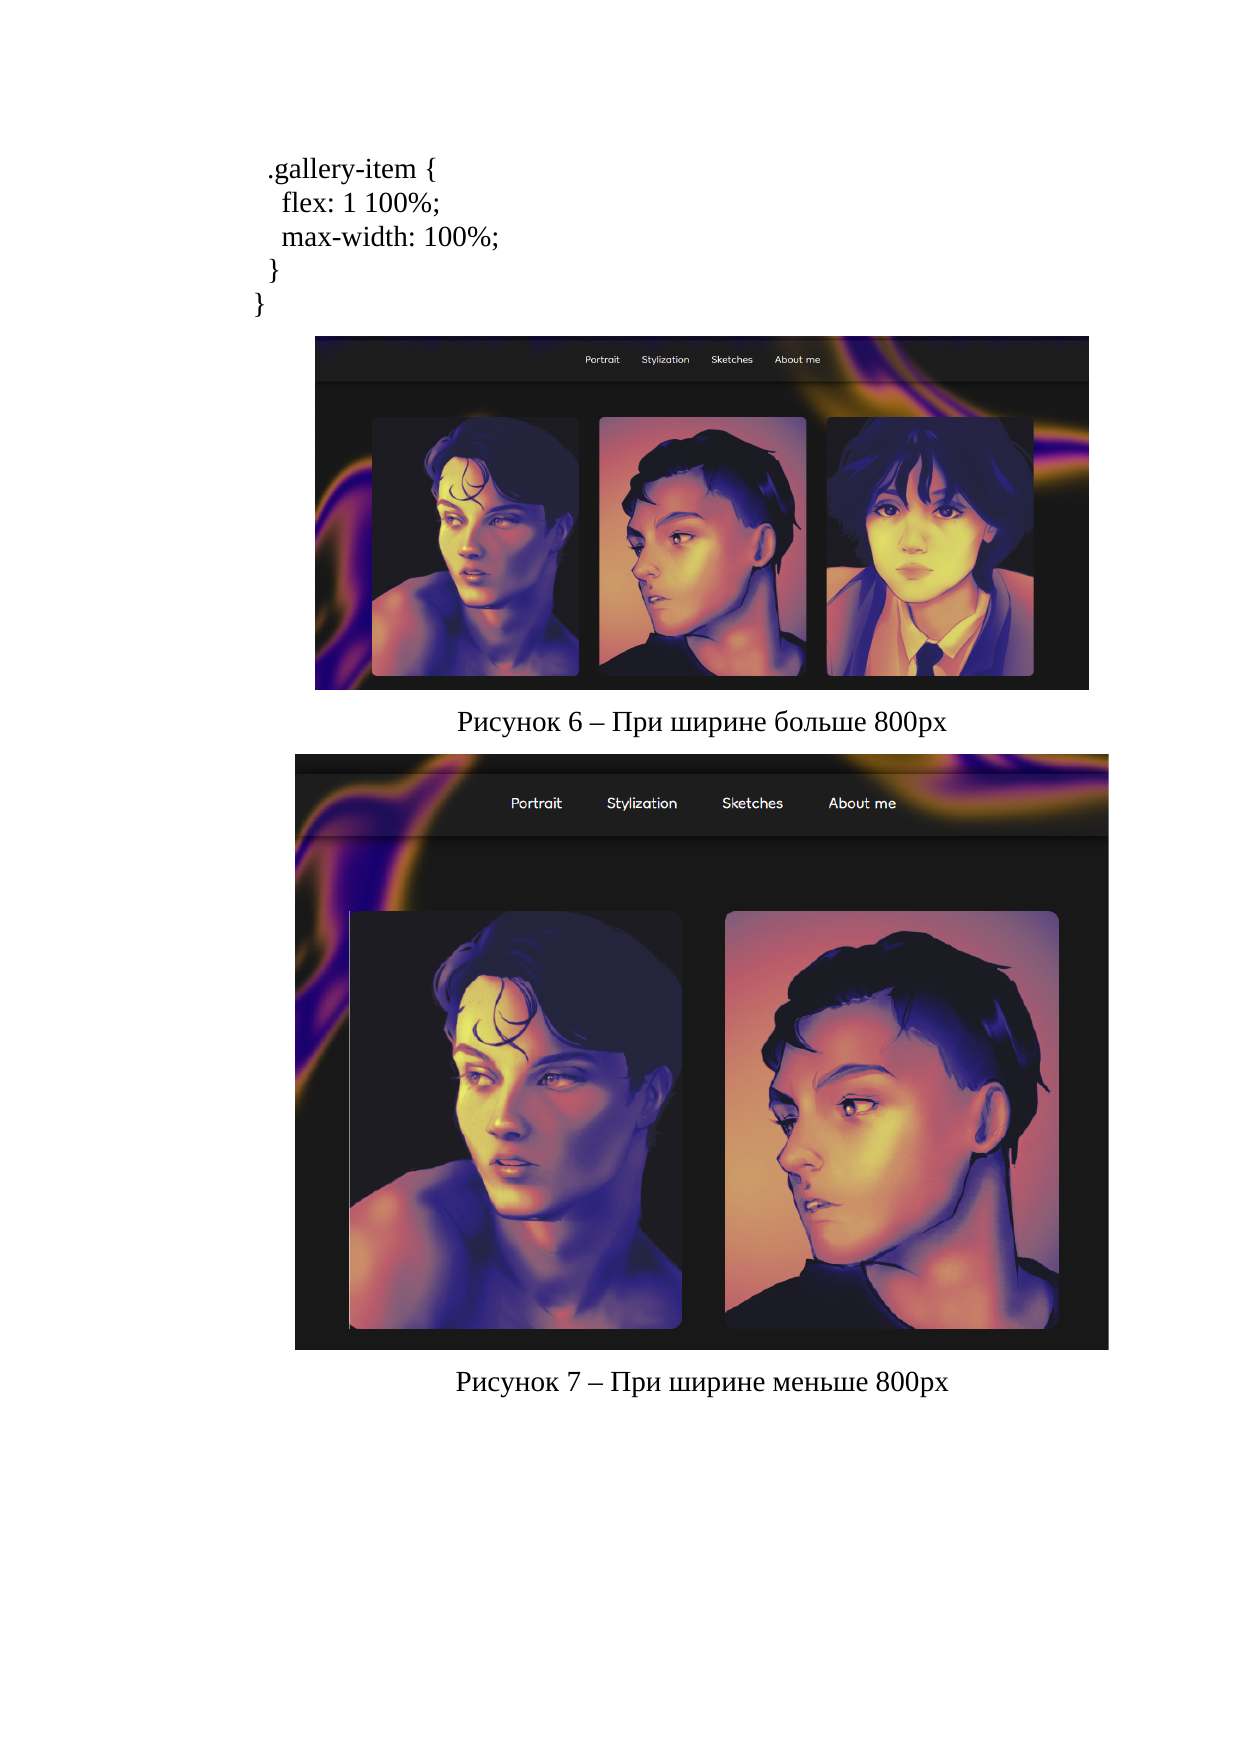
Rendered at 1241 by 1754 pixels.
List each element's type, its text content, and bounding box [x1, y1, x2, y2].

text .gallery-item { [177, 152, 1152, 185]
text } [177, 286, 1152, 319]
text } [177, 252, 1152, 286]
text Рисунок 7 – При ширине меньше 800px [177, 1364, 1152, 1397]
picture [295, 754, 1109, 1350]
text flex: 1 100%; [177, 185, 1152, 219]
picture [315, 336, 1089, 690]
text max-width: 100%; [177, 219, 1152, 252]
text Рисунок 6 – При ширине больше 800px [177, 704, 1152, 738]
